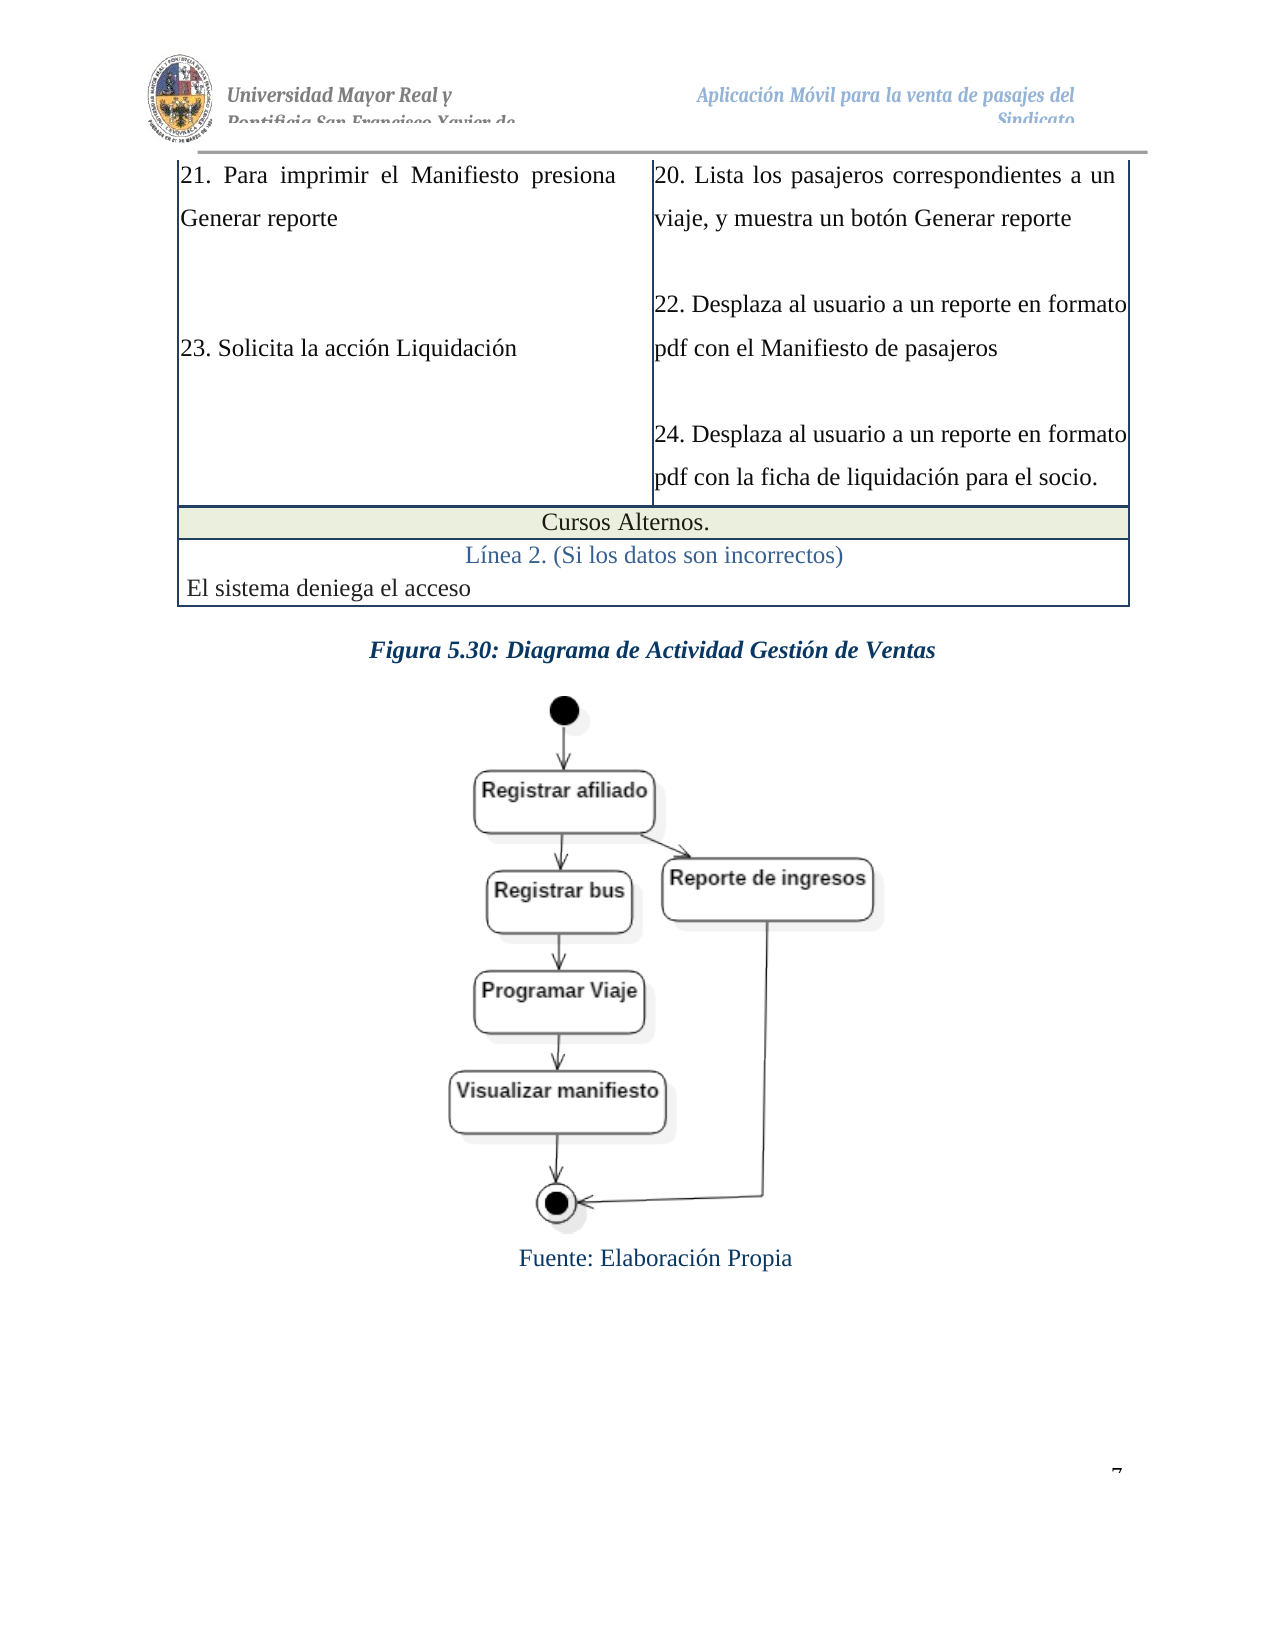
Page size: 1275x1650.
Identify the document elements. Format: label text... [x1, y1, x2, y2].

picture [448, 696, 885, 1234]
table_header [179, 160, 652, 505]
picture [147, 54, 213, 143]
text Figura 5.30: Diagrama de Actividad Gestión de Ventas [175, 635, 1129, 664]
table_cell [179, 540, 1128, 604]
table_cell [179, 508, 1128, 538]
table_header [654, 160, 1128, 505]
